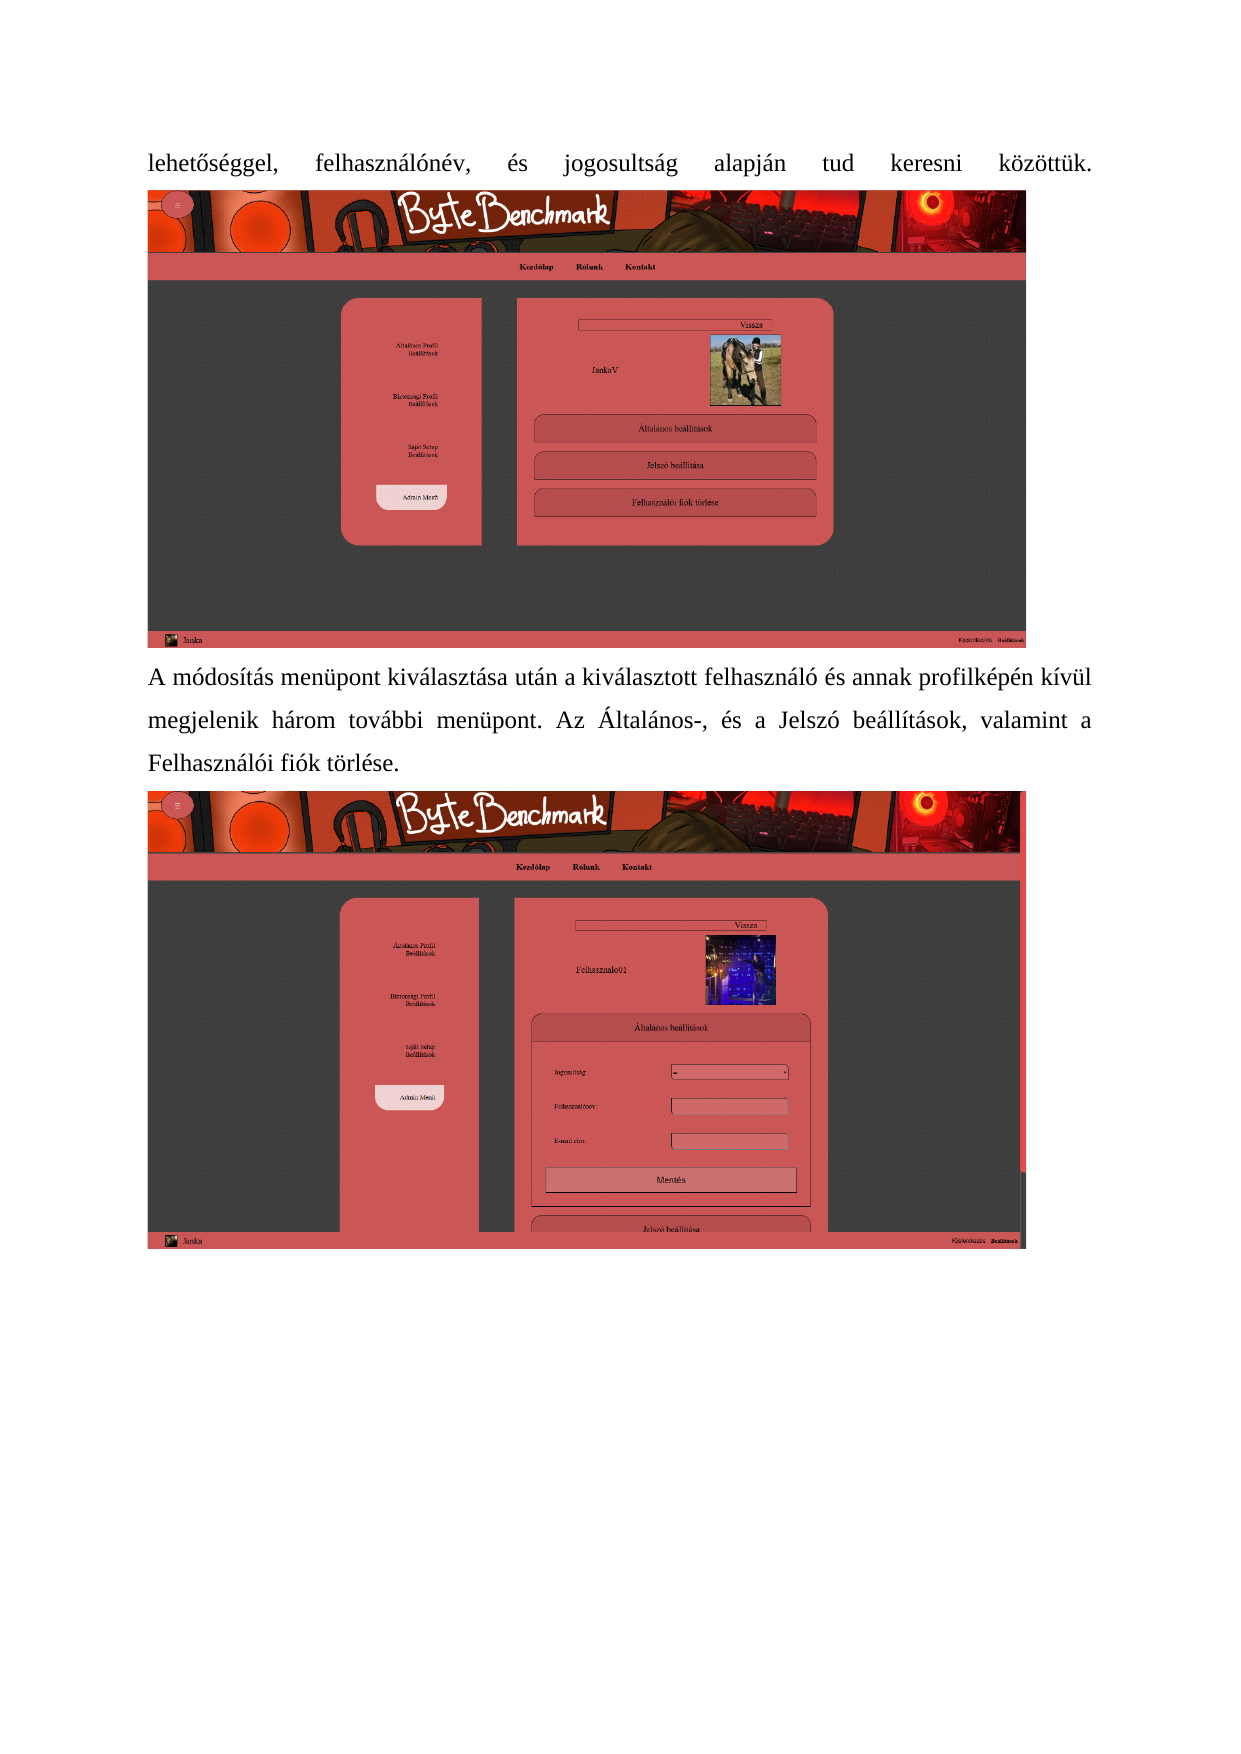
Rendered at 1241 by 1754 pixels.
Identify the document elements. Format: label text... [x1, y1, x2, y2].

text A módosítás menüpont kiválasztása után a kiválasztott felhasználó és annak profilképén kívül megjelenik három további menüpont. Az Általános-, és a Jelszó beállítások, valamint a Felhasználói fiók törlése. [148, 662, 1093, 777]
picture [147, 791, 1027, 1249]
picture [147, 190, 1027, 648]
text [148, 148, 1093, 648]
